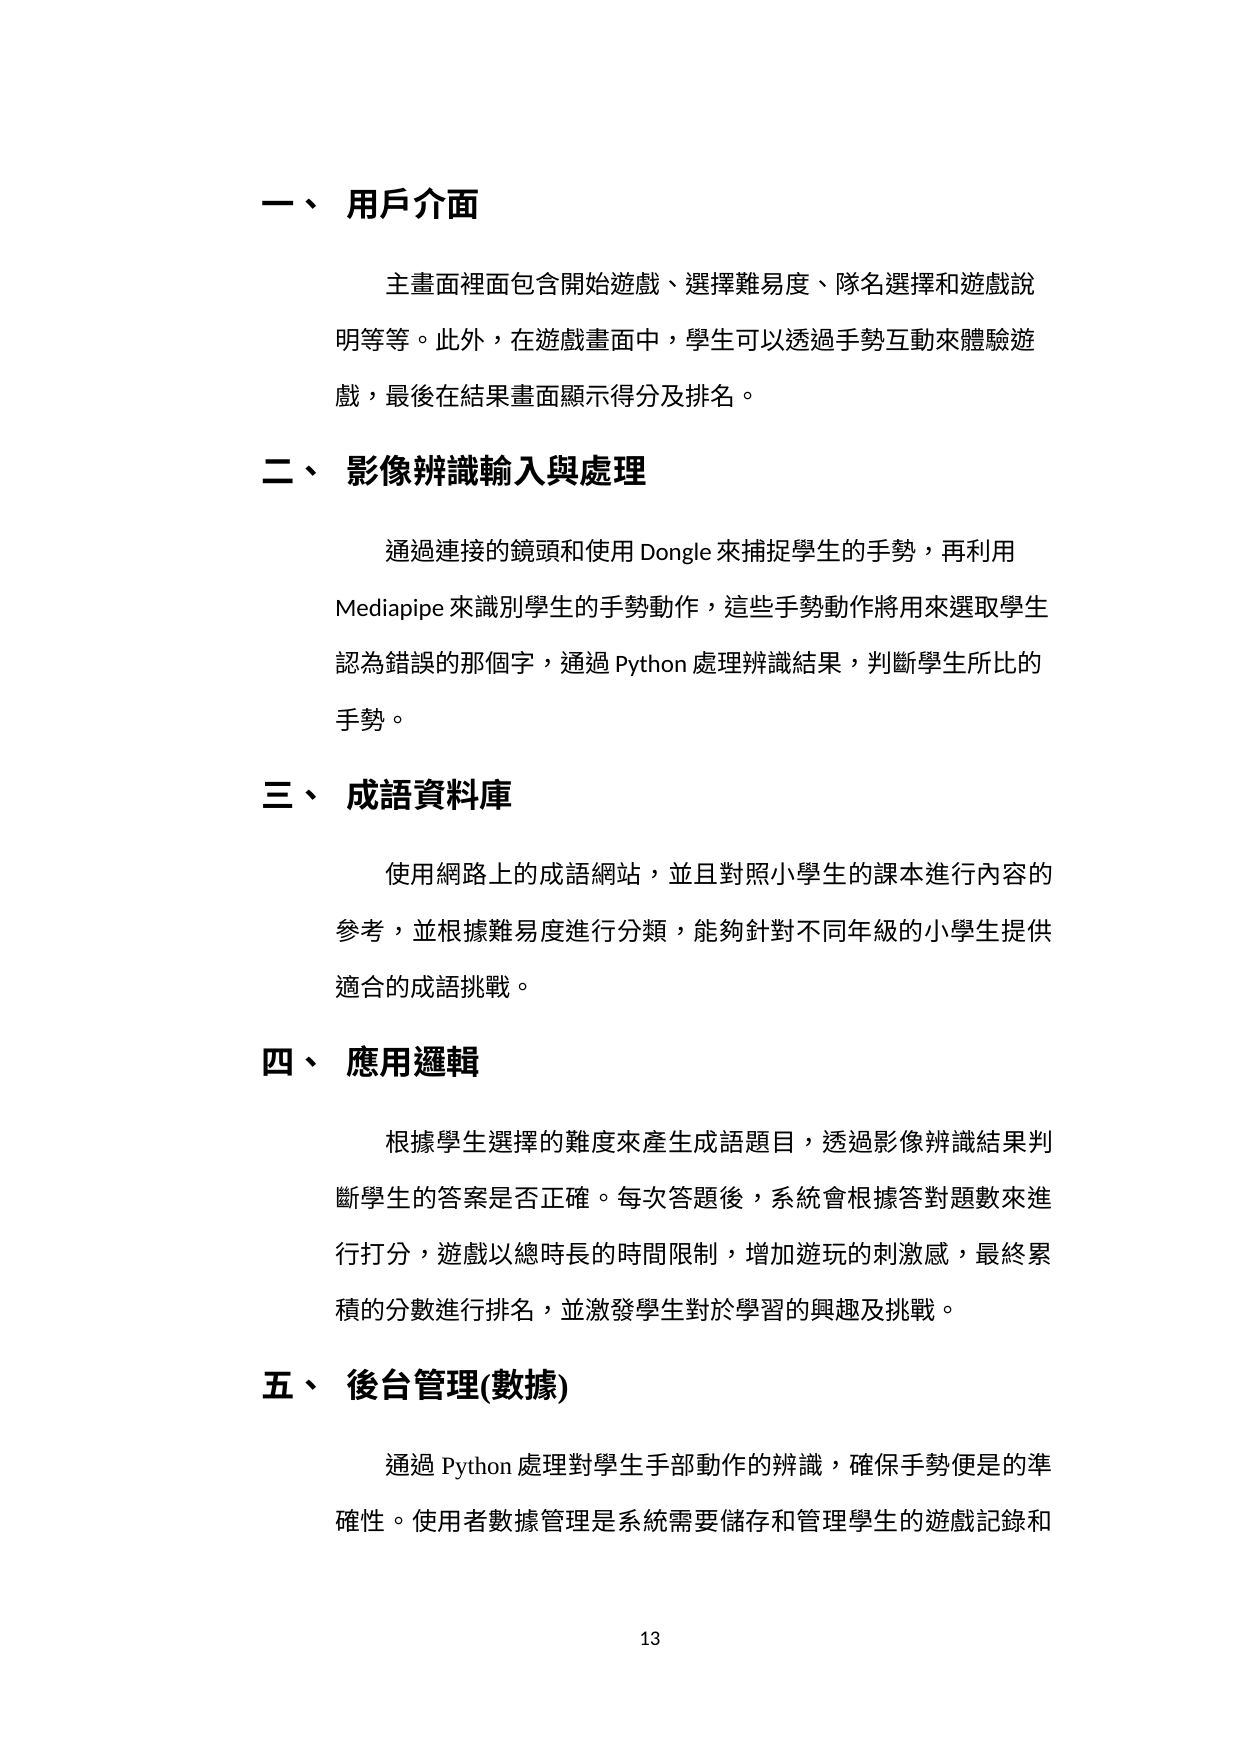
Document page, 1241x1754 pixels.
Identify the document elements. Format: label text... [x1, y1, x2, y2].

list 通過連接的鏡頭和使用Dongle來捕捉學生的手勢，再利用Mediapipe來識別學生的手勢動作，這些手勢動作將用來選取學生認為錯誤的那個字，通過Python處理辨識結果，判斷學生所比的手勢。 [335, 531, 1053, 737]
list 影像辨識輸入與處理 [261, 432, 1053, 507]
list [335, 1445, 1053, 1538]
list 後台管理(數據) [261, 1346, 1053, 1421]
list 使用網路上的成語網站，並且對照小學生的課本進行內容的參考，並根據難易度進行分類，能夠針對不同年級的小學生提供適合的成語挑戰。 [335, 854, 1053, 1004]
list 根據學生選擇的難度來產生成語題目，透過影像辨識結果判斷學生的答案是否正確。每次答題後，系統會根據答對題數來進行打分，遊戲以總時長的時間限制，增加遊玩的刺激感，最終累積的分數進行排名，並激發學生對於學習的興趣及挑戰。 [335, 1121, 1053, 1328]
list 用戶介面 [261, 164, 1053, 239]
list 成語資料庫 [261, 755, 1053, 830]
text 主畫面裡面包含開始遊戲、選擇難易度、隊名選擇和遊戲說明等等。此外，在遊戲畫面中，學生可以透過手勢互動來體驗遊戲，最後在結果畫面顯示得分及排名。 [335, 263, 1053, 413]
list 應用邏輯 [261, 1022, 1053, 1097]
